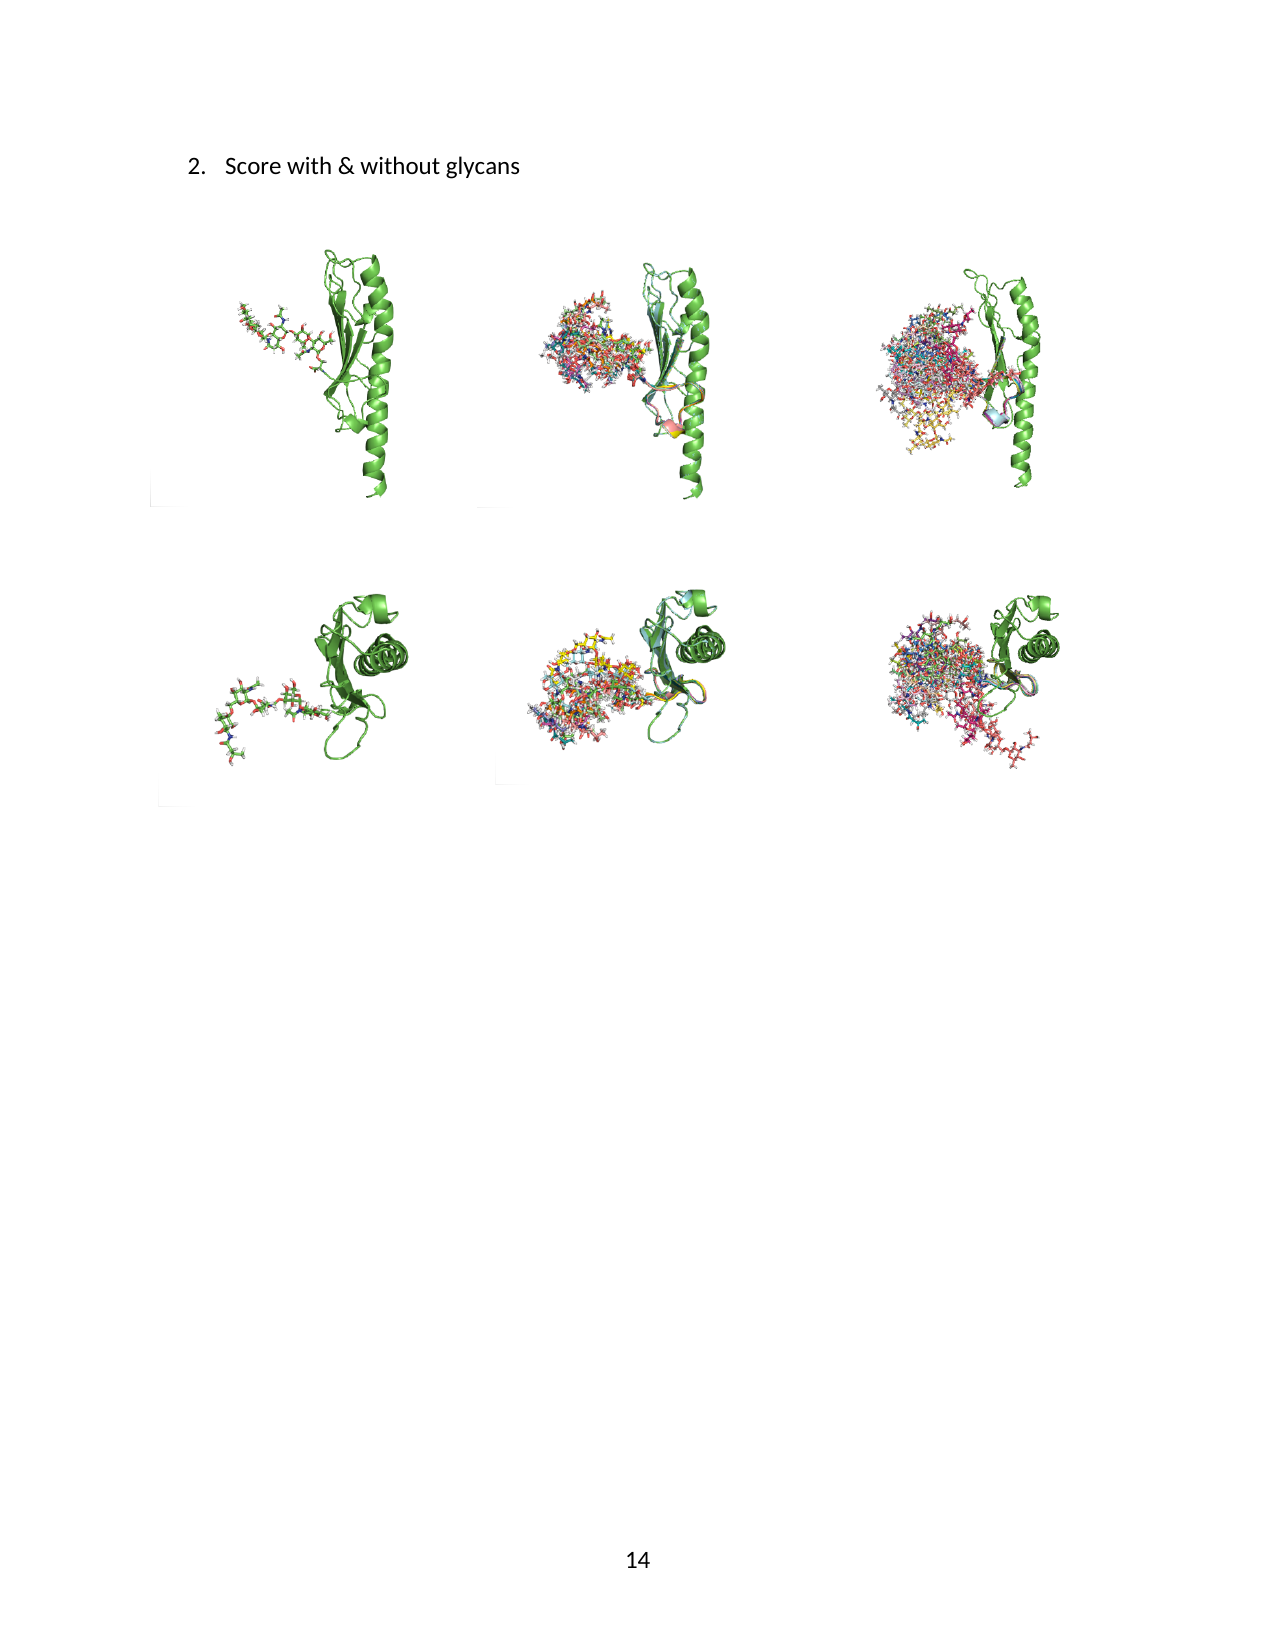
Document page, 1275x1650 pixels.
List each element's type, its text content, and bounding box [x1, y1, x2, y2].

list Score with & without glycans [187, 150, 1125, 181]
picture [158, 525, 1143, 807]
picture [150, 211, 1170, 508]
